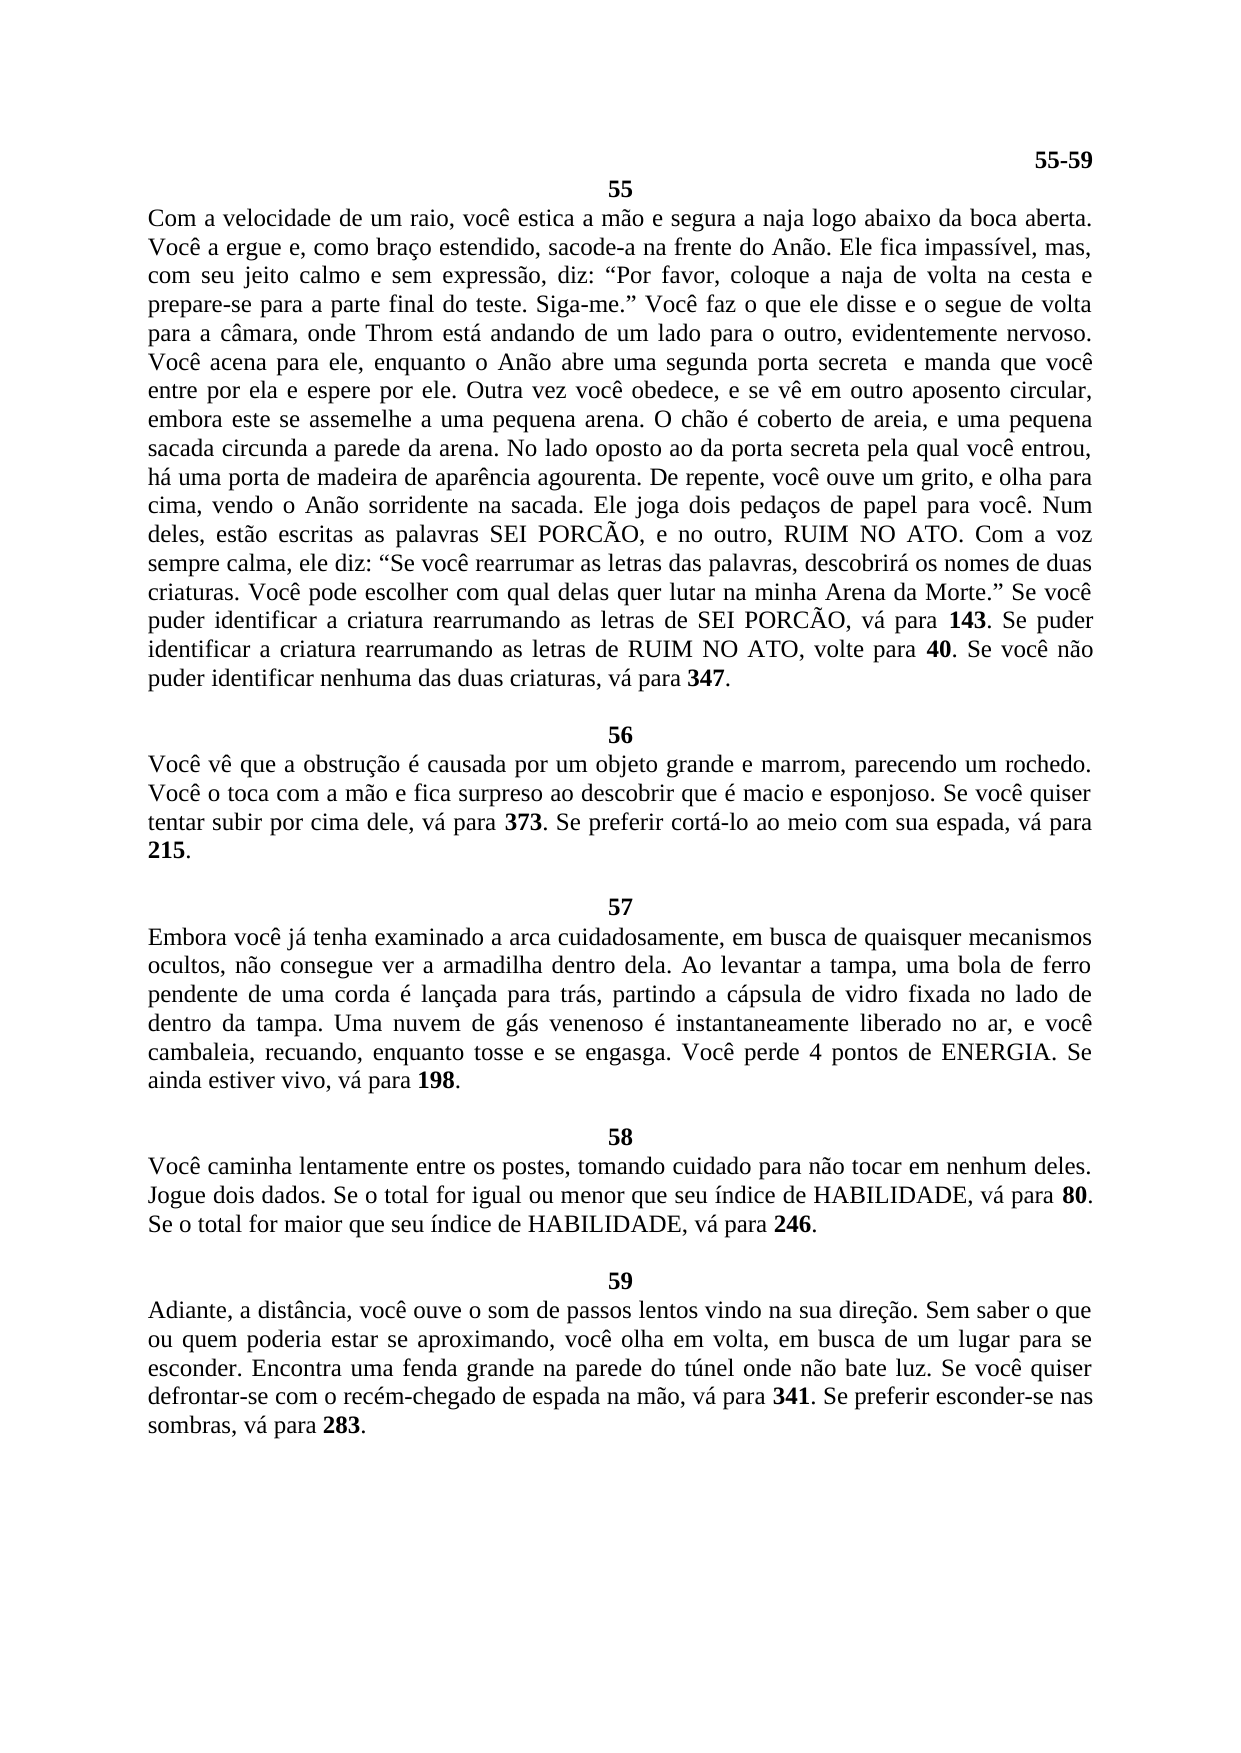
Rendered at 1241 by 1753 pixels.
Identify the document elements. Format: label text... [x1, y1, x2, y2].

text Você vê que a obstrução é causada por um objeto grande e marrom, parecendo um rochedo. Você o toca com a mão e fica surpreso ao descobrir que é macio e esponjoso. Se você quiser tentar subir por cima dele, vá para 373. Se preferir cortá-lo ao meio com sua espada, vá para 215. [148, 749, 1093, 864]
text Embora você já tenha examinado a arca cuidadosamente, em busca de quaisquer mecanismos ocultos, não consegue ver a armadilha dentro dela. Ao levantar a tampa, uma bola de ferro pendente de uma corda é lançada para trás, partindo a cápsula de vidro fixada no lado de dentro da tampa. Uma nuvem de gás venenoso é instantaneamente liberado no ar, e você cambaleia, recuando, enquanto tosse e se engasga. Você perde 4 pontos de ENERGIA. Se ainda estiver vivo, vá para 198. [148, 922, 1093, 1094]
text Adiante, a distância, você ouve o som de passos lentos vindo na sua direção. Sem saber o que ou quem poderia estar se aproximando, você olha em volta, em busca de um lugar para se esconder. Encontra uma fenda grande na parede do túnel onde não bate luz. Se você quiser defrontar-se com o recém-chegado de espada na mão, vá para 341. Se preferir esconder-se nas sombras, vá para 283. [148, 1295, 1093, 1439]
subtitle 56 [175, 721, 1065, 749]
text Você caminha lentamente entre os postes, tomando cuidado para não tocar em nenhum deles. Jogue dois dados. Se o total for igual ou menor que seu índice de HABILIDADE, vá para 80. Se o total for maior que seu índice de HABILIDADE, vá para 246. [148, 1151, 1093, 1238]
subtitle 55-59 [1007, 145, 1120, 174]
subtitle 57 [175, 893, 1065, 922]
text 55 [175, 174, 1065, 203]
subtitle 59 [175, 1267, 1065, 1295]
subtitle 58 [175, 1123, 1065, 1151]
text Com a velocidade de um raio, você estica a mão e segura a naja logo abaixo da boca aberta. Você a ergue e, como braço estendido, sacode-a na frente do Anão. Ele fica impassível, mas, com seu jeito calmo e sem expressão, diz: “Por favor, coloque a naja de volta na cesta e prepare-se para a parte final do teste. Siga-me.” Você faz o que ele disse e o segue de volta para a câmara, onde Throm está andando de um lado para o outro, evidentemente nervoso. Você acena para ele, enquanto o Anão abre uma segunda porta secreta e manda que você entre por ela e espere por ele. Outra vez você obedece, e se vê em outro aposento circular, embora este se assemelhe a uma pequena arena. O chão é coberto de areia, e uma pequena sacada circunda a parede da arena. No lado oposto ao da porta secreta pela qual você entrou, há uma porta de madeira de aparência agourenta. De repente, você ouve um grito, e olha para cima, vendo o Anão sorridente na sacada. Ele joga dois pedaços de papel para você. Num deles, estão escritas as palavras SEI PORCÃO, e no outro, RUIM NO ATO. Com a voz sempre calma, ele diz: “Se você rearrumar as letras das palavras, descobrirá os nomes de duas criaturas. Você pode escolher com qual delas quer lutar na minha Arena da Morte.” Se você puder identificar a criatura rearrumando as letras de SEI PORCÃO, vá para 143. Se puder identificar a criatura rearrumando as letras de RUIM NO ATO, volte para 40. Se você não puder identificar nenhuma das duas criaturas, vá para 347. [148, 203, 1093, 692]
